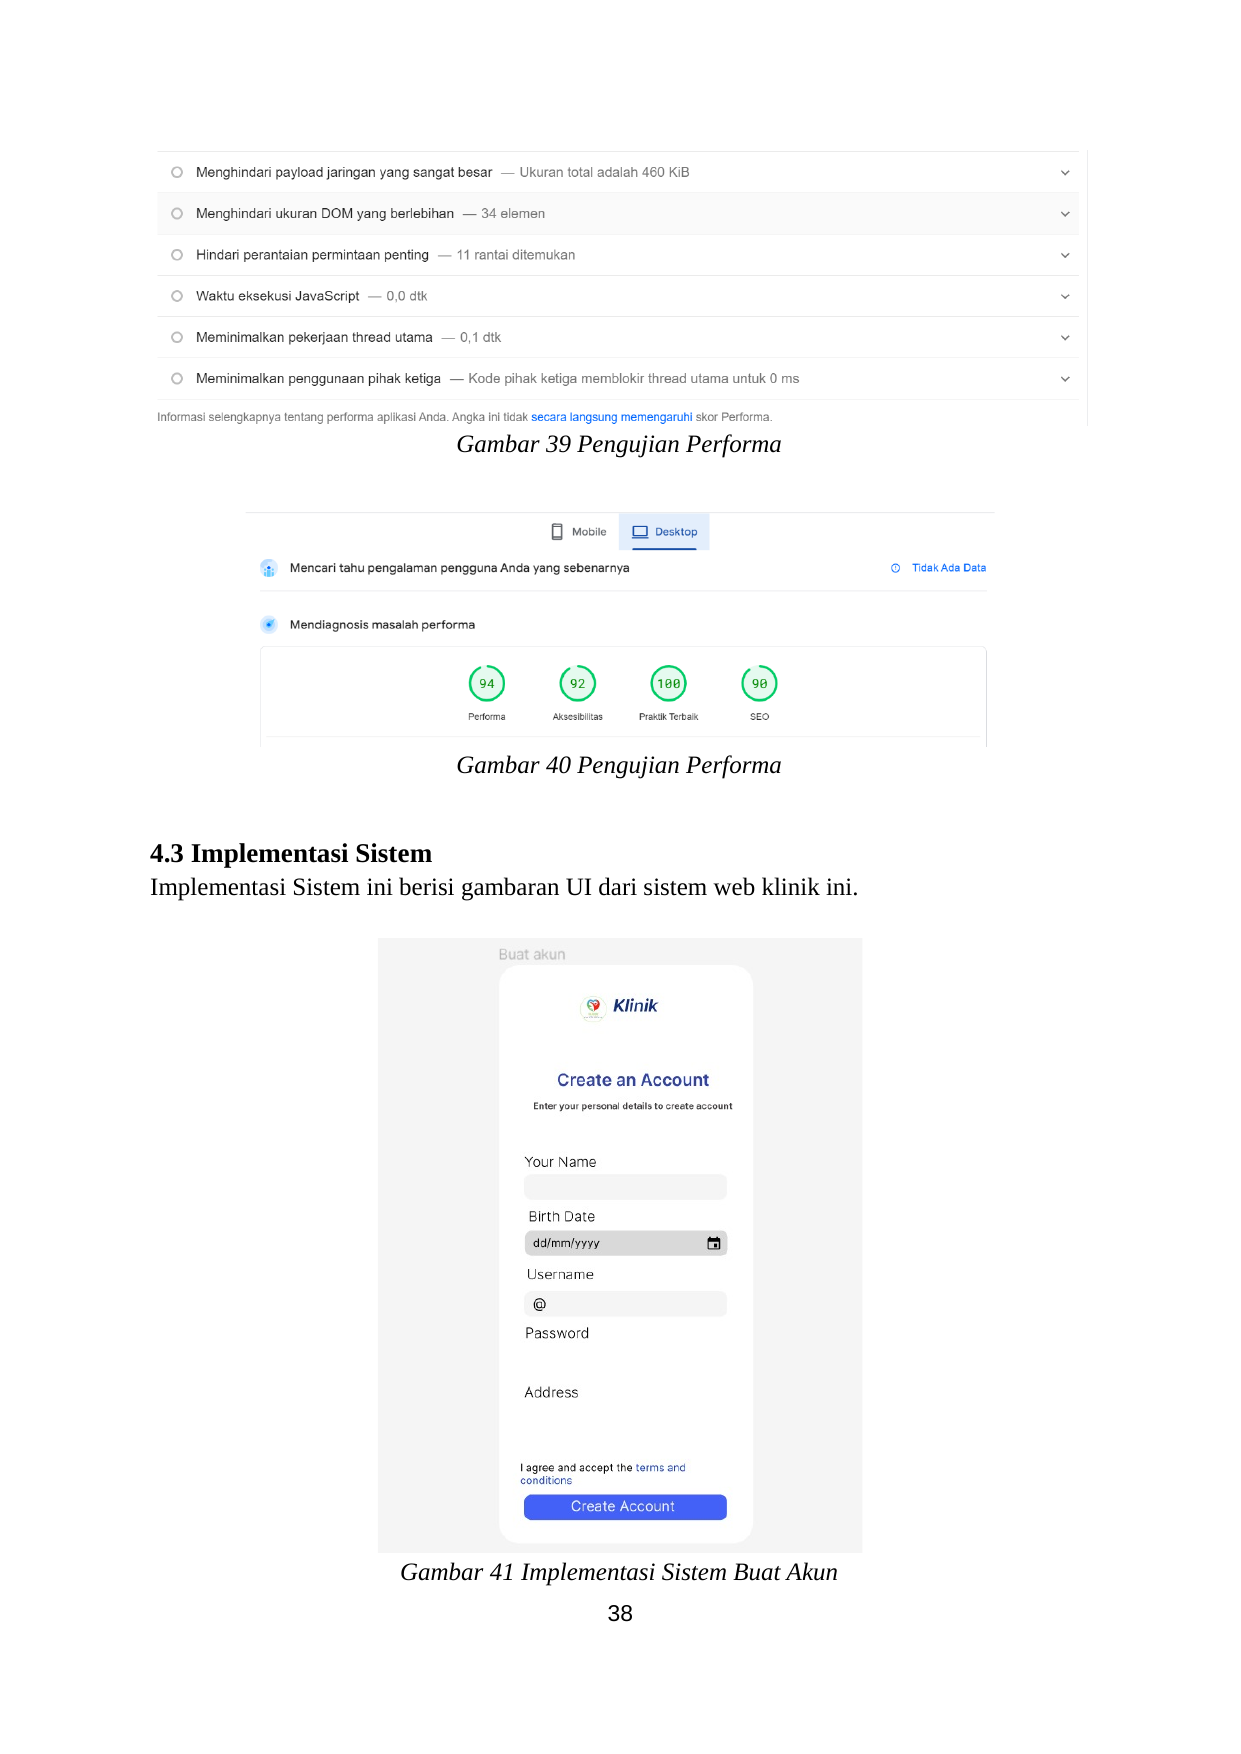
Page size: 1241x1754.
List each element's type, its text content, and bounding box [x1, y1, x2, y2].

text Gambar 39 Pengujian Performa [150, 429, 1090, 458]
picture [245, 512, 995, 747]
text Gambar 41 Implementasi Sistem Buat Akun [150, 1557, 1090, 1585]
text Gambar 40 Pengujian Performa [150, 750, 1090, 779]
subtitle 4.3 Implementasi Sistem [150, 837, 1090, 868]
text Implementasi Sistem ini berisi gambaran UI dari sistem web klinik ini. [150, 872, 1090, 901]
picture [377, 938, 863, 1553]
picture [150, 150, 1091, 426]
